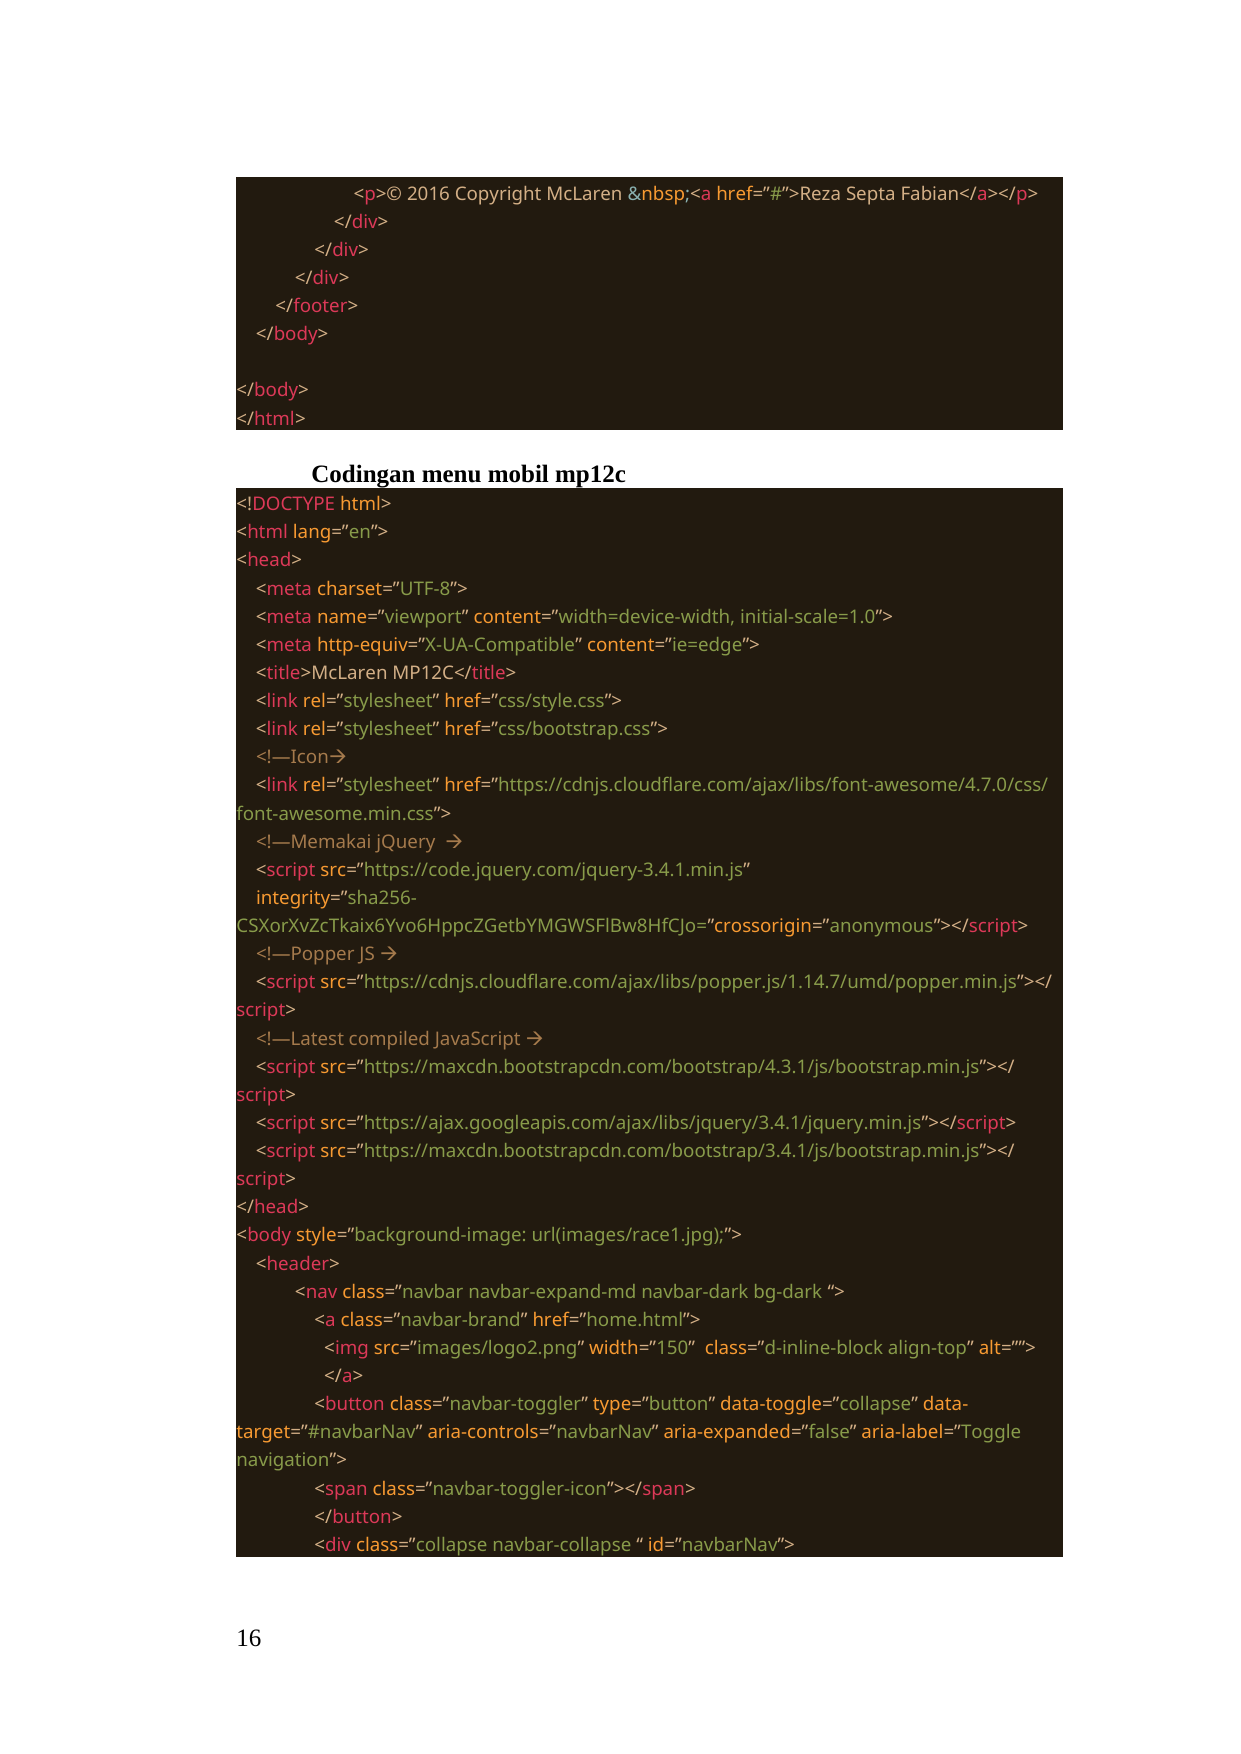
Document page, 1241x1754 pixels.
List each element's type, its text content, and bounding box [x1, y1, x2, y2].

text <!—Memakai jQuery [236, 825, 1063, 853]
text </head> [236, 1191, 1063, 1219]
text <script src=”https://ajax.googleapis.com/ajax/libs/jquery/3.4.1/jquery.min.js”></script> [236, 1107, 1063, 1135]
text </div> [236, 262, 1063, 290]
text <link rel=”stylesheet” href=”https://cdnjs.cloudflare.com/ajax/libs/font-awesome/4.7.0/css/font-awesome.min.css”> [236, 769, 1063, 825]
text <!—Popper JS [236, 938, 1063, 966]
text </div> [236, 233, 1063, 262]
text <span class=”navbar-toggler-icon”></span> [236, 1472, 1063, 1500]
text </html> [236, 402, 1063, 430]
text </body> [236, 318, 1063, 346]
text </a> [236, 1360, 1063, 1388]
text <meta name=”viewport” content=”width=device-width, initial-scale=1.0”> [236, 600, 1063, 628]
text </div> [236, 205, 1063, 233]
text integrity=”sha256-CSXorXvZcTkaix6Yvo6HppcZGetbYMGWSFlBw8HfCJo=”crossorigin=”anonymous”></script> [236, 882, 1063, 938]
text <script src=”https://maxcdn.bootstrapcdn.com/bootstrap/3.4.1/js/bootstrap.min.js”></script> [236, 1135, 1063, 1191]
text <link rel=”stylesheet” href=”css/bootstrap.css”> [236, 713, 1063, 741]
text <script src=”https://code.jquery.com/jquery-3.4.1.min.js” [236, 853, 1063, 882]
text <script src=”https://cdnjs.cloudflare.com/ajax/libs/popper.js/1.14.7/umd/popper.min.js”></script> [236, 966, 1063, 1022]
text <!—Icon [236, 741, 1063, 769]
text <button class=”navbar-toggler” type=”button” data-toggle=”collapse” data-target=”#navbarNav” aria-controls=”navbarNav” aria-expanded=”false” aria-label=”Toggle navigation”> [236, 1388, 1063, 1472]
text <a class=”navbar-brand” href=”home.html”> [236, 1303, 1063, 1332]
text <head> [236, 544, 1063, 572]
text </button> [236, 1500, 1063, 1528]
text <meta charset=”UTF-8”> [236, 572, 1063, 600]
text <img src=”images/logo2.png” width=”150” class=”d-inline-block align-top” alt=””> [236, 1332, 1063, 1360]
text Codingan menu mobil mp12c [236, 459, 1063, 488]
text <script src=”https://maxcdn.bootstrapcdn.com/bootstrap/4.3.1/js/bootstrap.min.js”></script> [236, 1050, 1063, 1107]
text <html lang=”en”> [236, 516, 1063, 544]
text </footer> [236, 290, 1063, 318]
text <header> [236, 1247, 1063, 1275]
text <div class=”collapse navbar-collapse “ id=”navbarNav”> [236, 1528, 1063, 1557]
text <!—Latest compiled JavaScript [236, 1022, 1063, 1050]
text <title>McLaren MP12C</title> [236, 657, 1063, 685]
text <p>© 2016 Copyright McLaren &nbsp;<a href=”#”>Reza Septa Fabian</a></p> [236, 177, 1063, 205]
text <body style=”background-image: url(images/race1.jpg);”> [236, 1219, 1063, 1247]
text <nav class=”navbar navbar-expand-md navbar-dark bg-dark “> [236, 1275, 1063, 1303]
text <meta http-equiv=”X-UA-Compatible” content=”ie=edge”> [236, 628, 1063, 657]
text <!DOCTYPE html> [236, 488, 1063, 516]
text </body> [236, 374, 1063, 402]
text <link rel=”stylesheet” href=”css/style.css”> [236, 685, 1063, 713]
